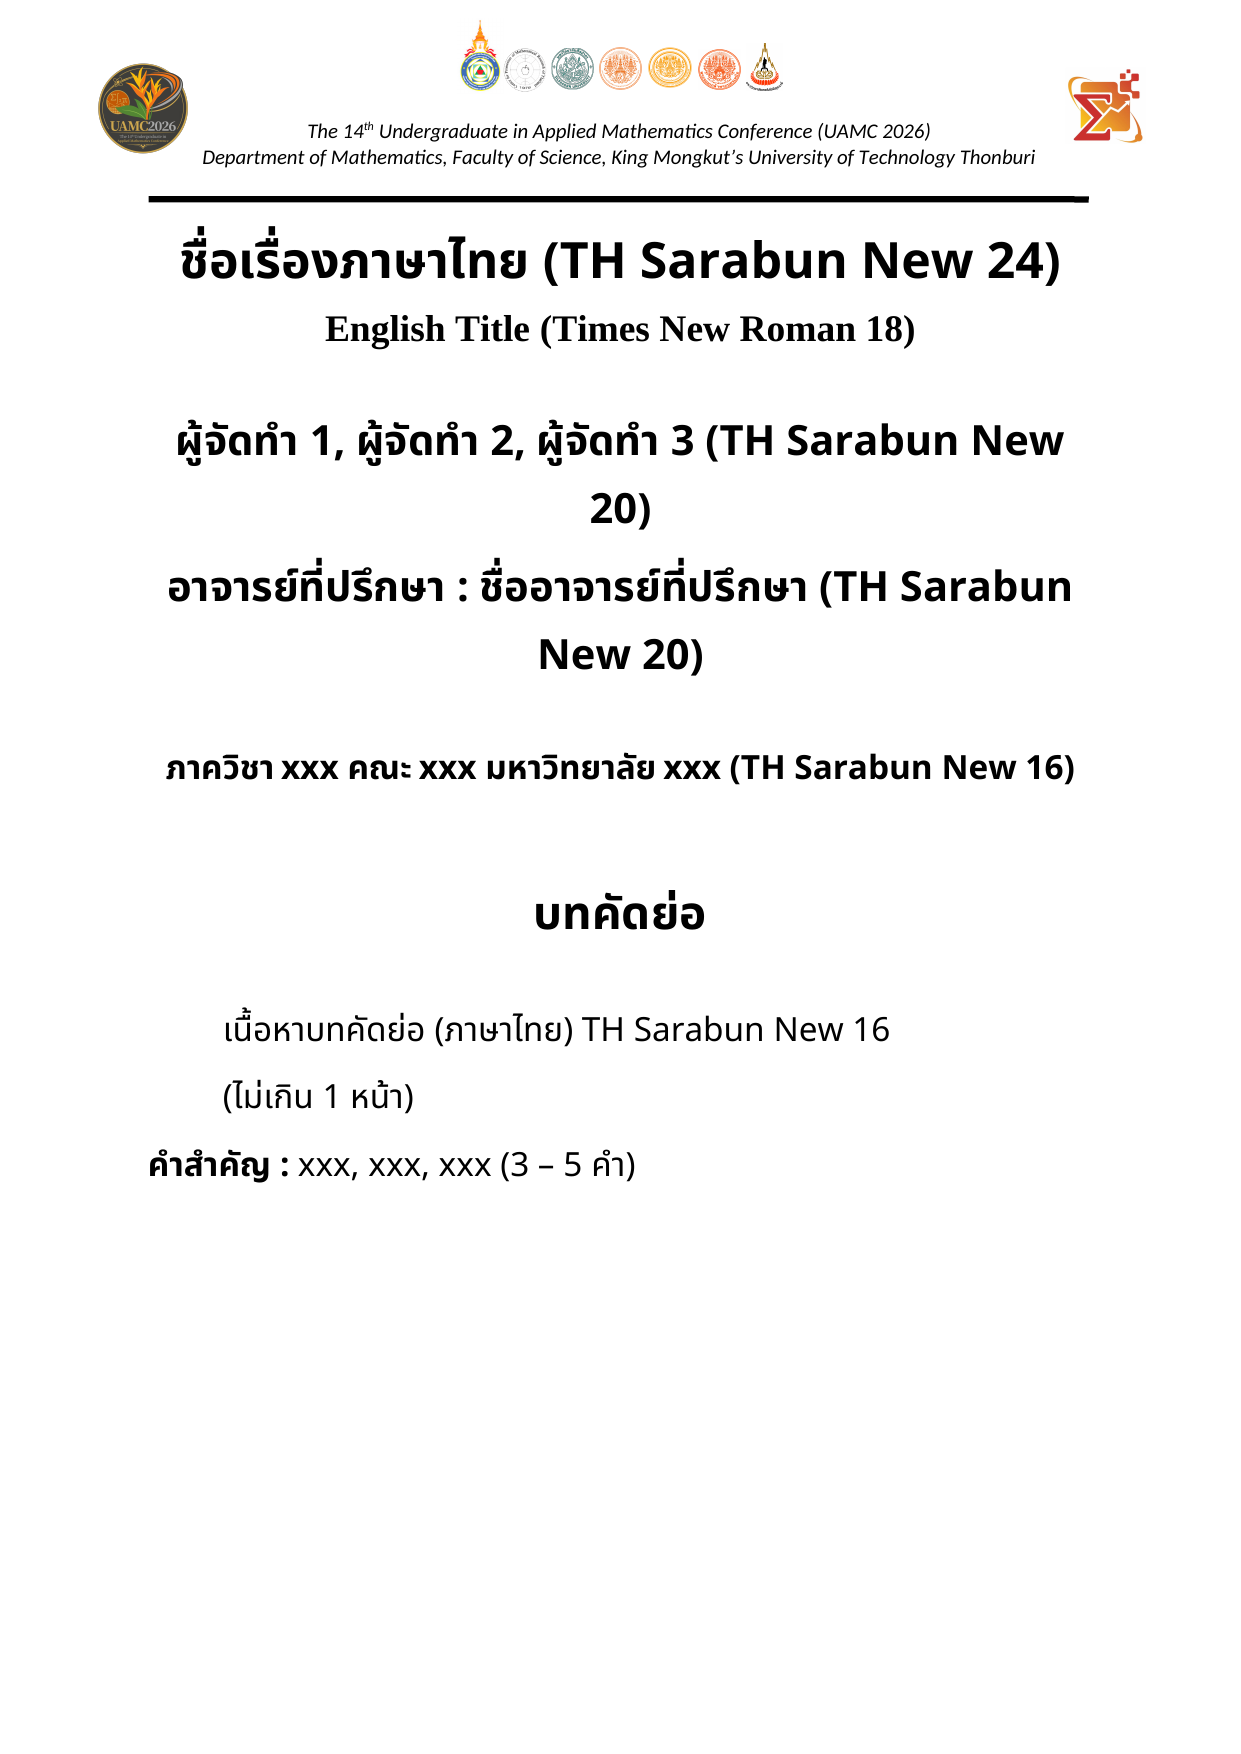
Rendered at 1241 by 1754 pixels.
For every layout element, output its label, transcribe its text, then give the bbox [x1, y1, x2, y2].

picture [1065, 67, 1146, 144]
text อาจารย์ที่ปรึกษา : ชื่ออาจารย์ที่ปรึกษา (TH Sarabun New 20) [148, 557, 1092, 682]
picture [698, 49, 741, 90]
picture [457, 18, 547, 94]
picture [599, 47, 642, 90]
text ภาควิชาxxx คณะxxx มหาวิทยาลัยxxx (TH Sarabun New 16) [148, 744, 1092, 794]
picture [746, 43, 783, 91]
text เนื้อหาบทคัดย่อ (ภาษาไทย) TH Sarabun New 16 [148, 1006, 1092, 1057]
text คำสำคัญ : xxx, xxx, xxx (3 – 5 คำ) [148, 1141, 1092, 1191]
picture [551, 48, 594, 90]
text ผู้จัดทำ 1, ผู้จัดทำ 2, ผู้จัดทำ 3 (TH Sarabun New 20) [148, 411, 1092, 536]
text (ไม่เกิน 1 หน้า) [148, 1073, 1092, 1124]
picture [88, 56, 198, 166]
subtitle ชื่อเรื่องภาษาไทย (TH Sarabun New 24) [148, 156, 1092, 301]
picture [648, 47, 692, 88]
text บทคัดย่อ [148, 881, 1092, 950]
text English Title (Times New Roman 18) [148, 307, 1092, 350]
